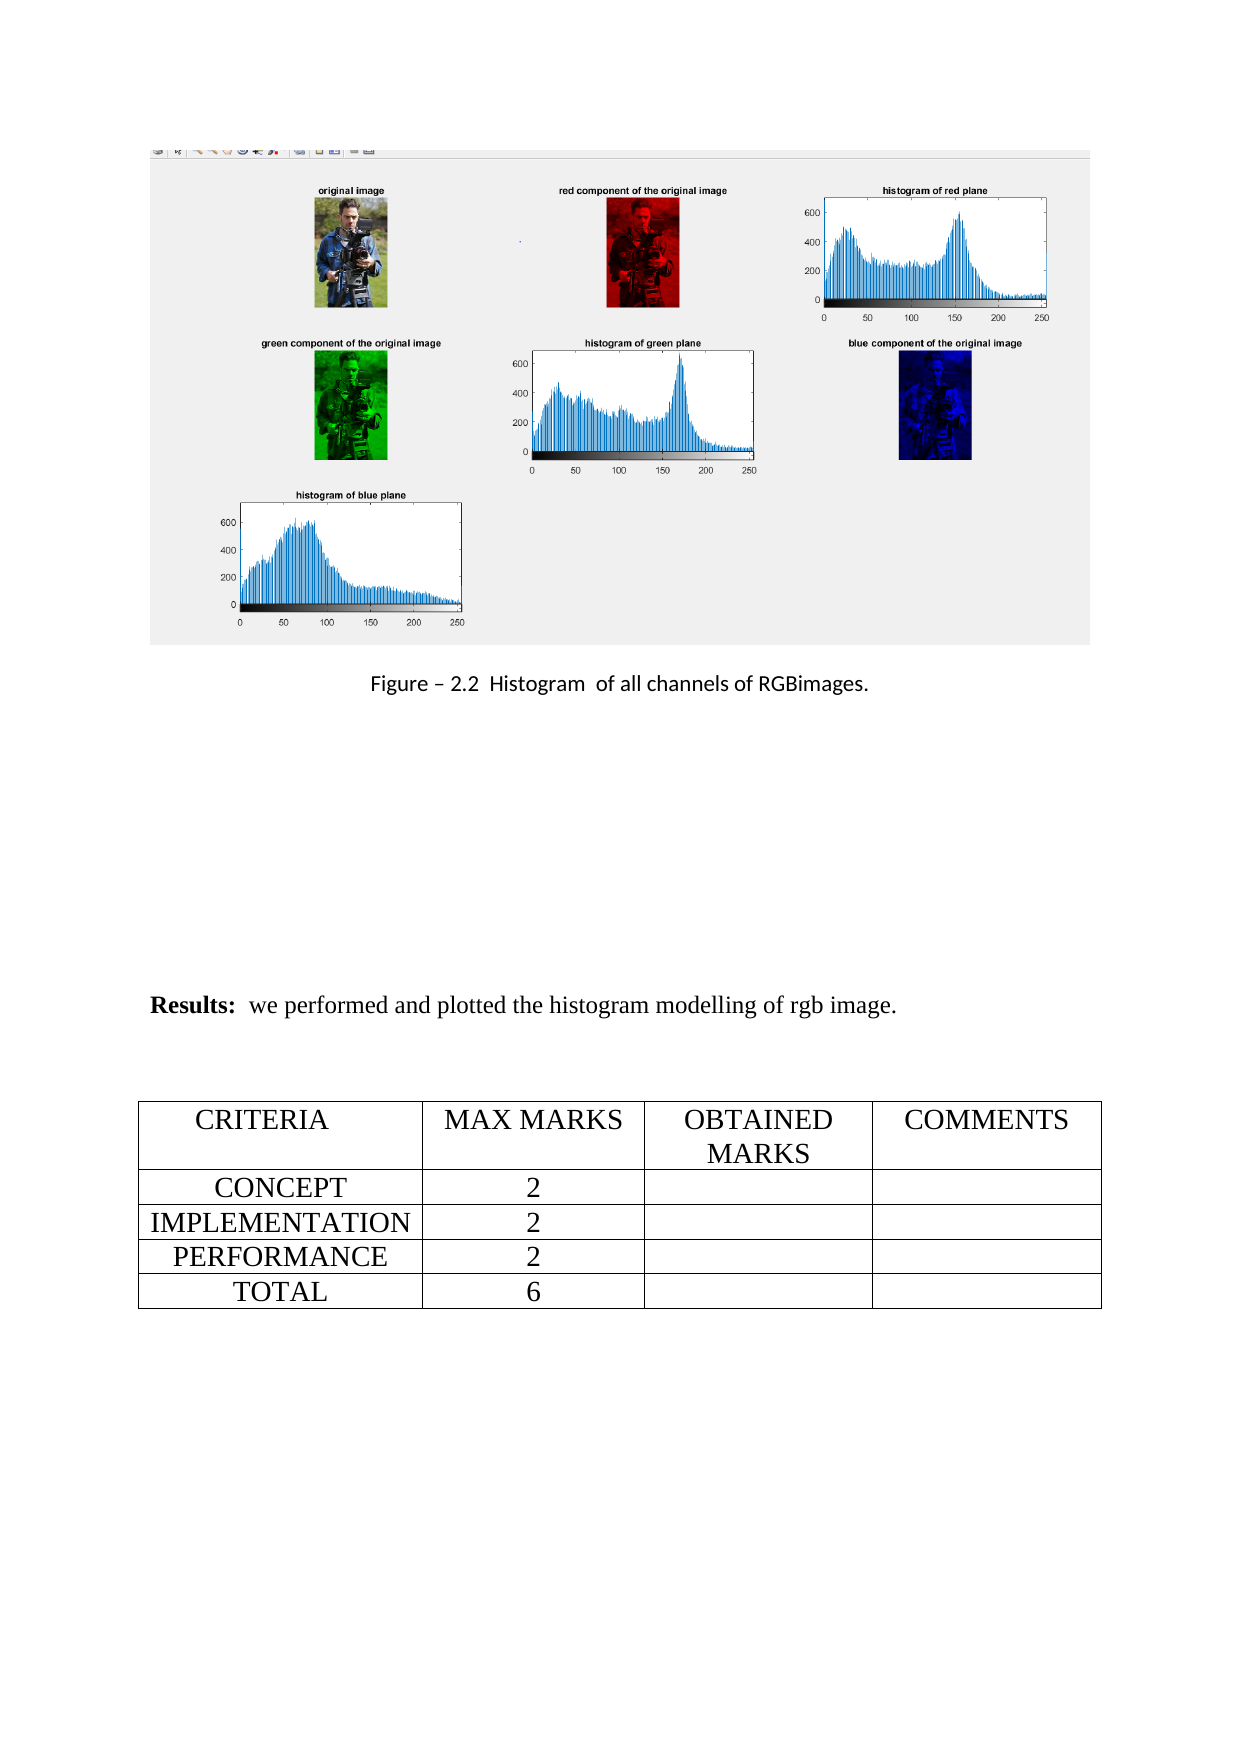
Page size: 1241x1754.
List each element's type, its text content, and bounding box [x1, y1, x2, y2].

text Results: we performed and plotted the histogram modelling of rgb image. [150, 990, 1090, 1019]
table_header OBTAINED MARKS [645, 1102, 872, 1169]
table_cell IMPLEMENTATION [139, 1205, 422, 1238]
table_cell 2 [423, 1170, 644, 1204]
table_cell [645, 1170, 872, 1204]
table_cell [873, 1205, 1101, 1238]
table_cell [645, 1205, 872, 1238]
picture [150, 150, 1091, 645]
table_cell [873, 1170, 1101, 1204]
table_cell TOTAL [139, 1274, 422, 1308]
table_header MAX MARKS [423, 1102, 644, 1169]
table_cell [645, 1240, 872, 1273]
table_cell [873, 1274, 1101, 1308]
text Figure – 2.2 Histogram of all channels of RGBimages. [150, 669, 1090, 697]
table_header COMMENTS [873, 1102, 1101, 1169]
table_cell 6 [423, 1274, 644, 1308]
table_cell [645, 1274, 872, 1308]
table_header CRITERIA [139, 1102, 422, 1169]
table_cell CONCEPT [139, 1170, 422, 1204]
table_cell PERFORMANCE [139, 1240, 422, 1273]
table_cell 2 [423, 1240, 644, 1273]
table_cell [873, 1240, 1101, 1273]
table_cell 2 [423, 1205, 644, 1238]
